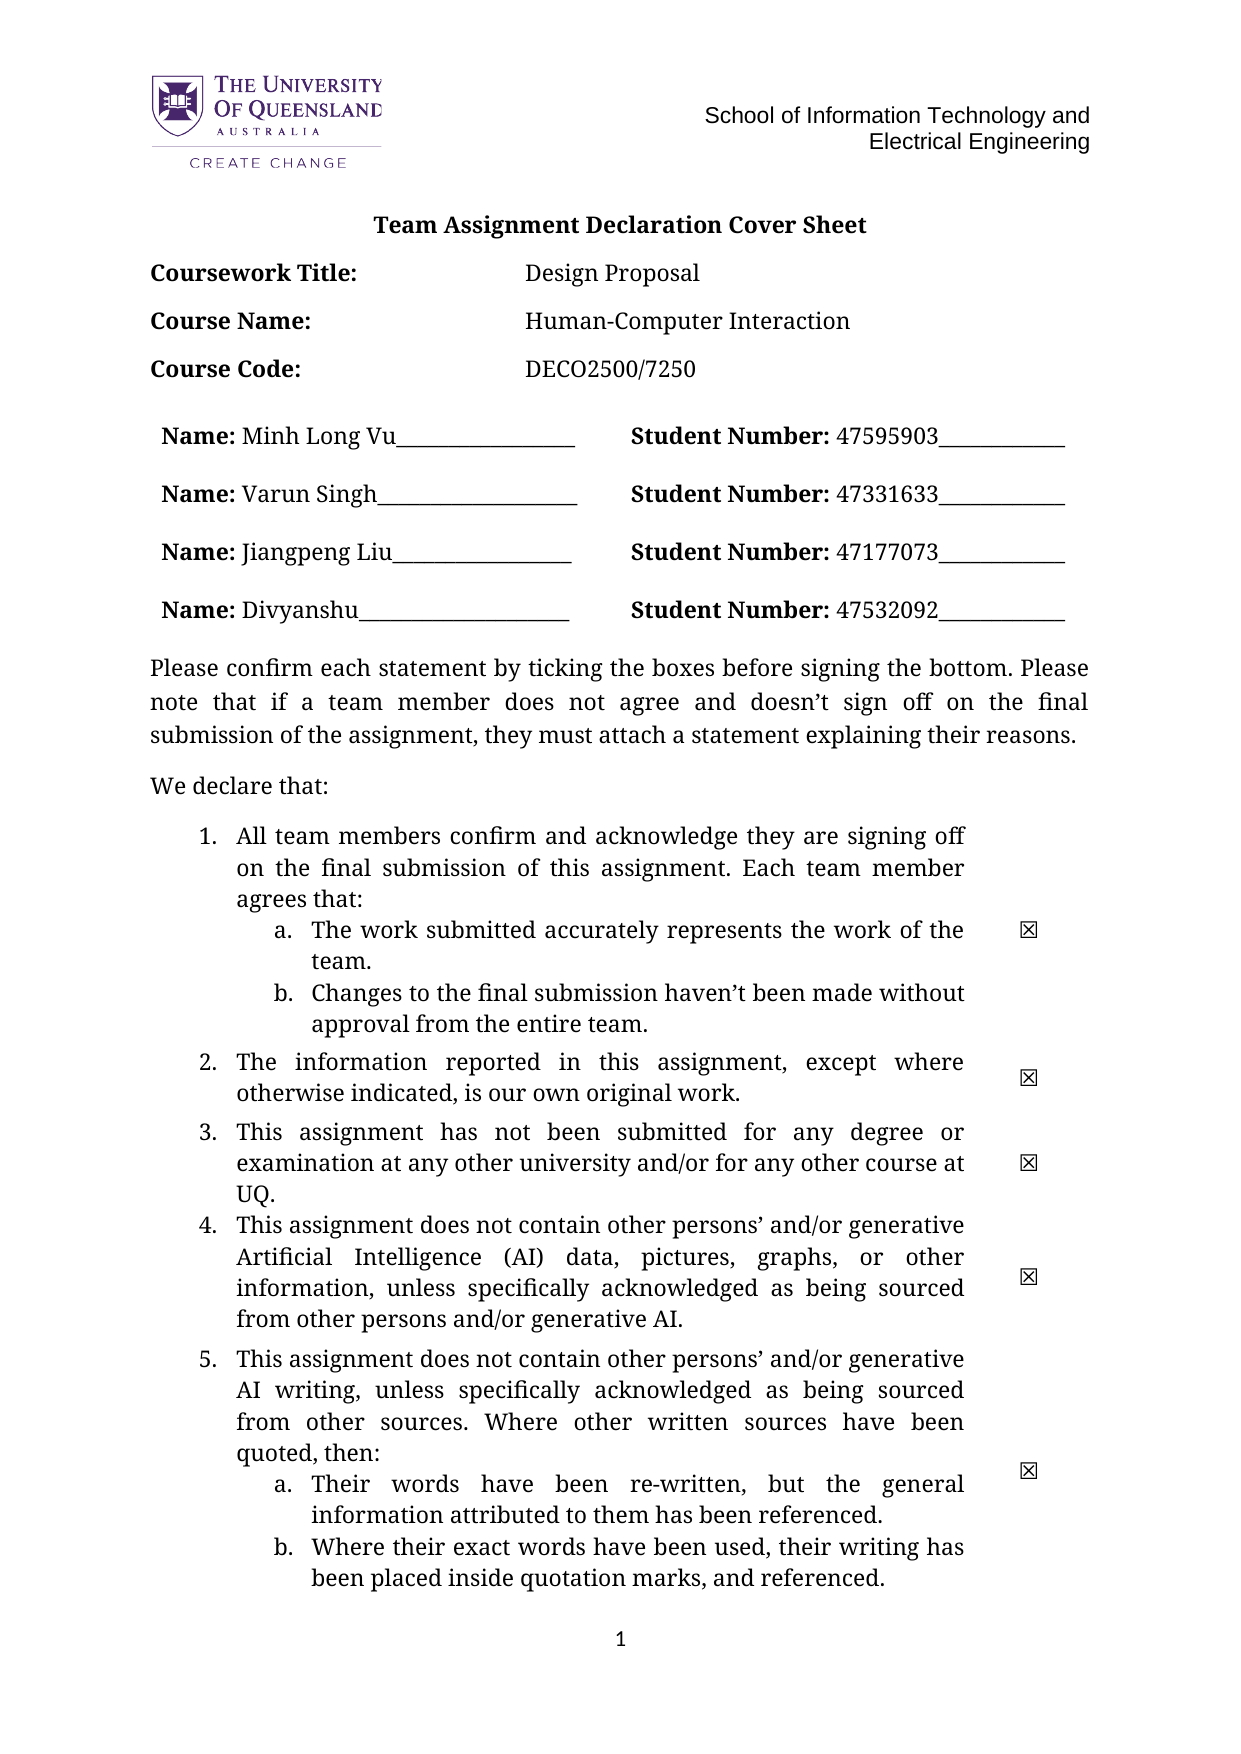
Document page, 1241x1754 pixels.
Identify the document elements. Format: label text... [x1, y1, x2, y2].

table_cell Student Number: 47331633____________ [620, 478, 1089, 536]
table_cell This assignment does not contain other persons’ and/or generative Artificial Intelligence (AI) data, pictures, graphs, or other information, unless specifically acknowledged as being sourced from other persons and/or generative AI. [150, 1210, 977, 1343]
table_cell Name: Divyanshu____________________ [150, 594, 619, 652]
text Course Code: DECO2500/7250 [150, 353, 1090, 384]
text Please confirm each statement by ticking the boxes before signing the bottom. Please note that if a team member does not agree and doesn’t sign off on the final submission of the assignment, they must attach a statement explaining their reasons. [150, 652, 1090, 751]
table_header Name: Minh Long Vu_________________ [150, 420, 619, 478]
text Coursework Title: Design Proposal [150, 257, 1090, 288]
table_cell Student Number: 47177073____________ [620, 536, 1089, 594]
table_cell Name: Jiangpeng Liu_________________ [150, 536, 619, 594]
text We declare that: [150, 770, 1090, 801]
table_cell Student Number: 47532092____________ [620, 594, 1089, 652]
text Team Assignment Declaration Cover Sheet [150, 209, 1090, 240]
text Course Name: Human-Computer Interaction [150, 305, 1090, 336]
table_cell The information reported in this assignment, except where otherwise indicated, is our own original work. [150, 1039, 977, 1116]
picture [150, 73, 338, 167]
table_cell Name: Varun Singh___________________ [150, 478, 619, 536]
table_header All team members confirm and acknowledge they are signing off on the final submission of this assignment. Each team member agrees that: The work submitted accurately represents the work of the team. Changes to the final submission haven’t been made without approval from the entire team. [150, 820, 977, 1039]
table_header Student Number: 47595903____________ [620, 420, 1089, 478]
table_cell This assignment does not contain other persons’ and/or generative AI writing, unless specifically acknowledged as being sourced from other sources. Where other written sources have been quoted, then: Their words have been re-written, but the general information attributed to them has been referenced. Where their exact words have been used, their writing has been placed inside quotation marks, and referenced. [150, 1343, 977, 1599]
table_cell This assignment has not been submitted for any degree or examination at any other university and/or for any other course at UQ. [150, 1116, 977, 1209]
